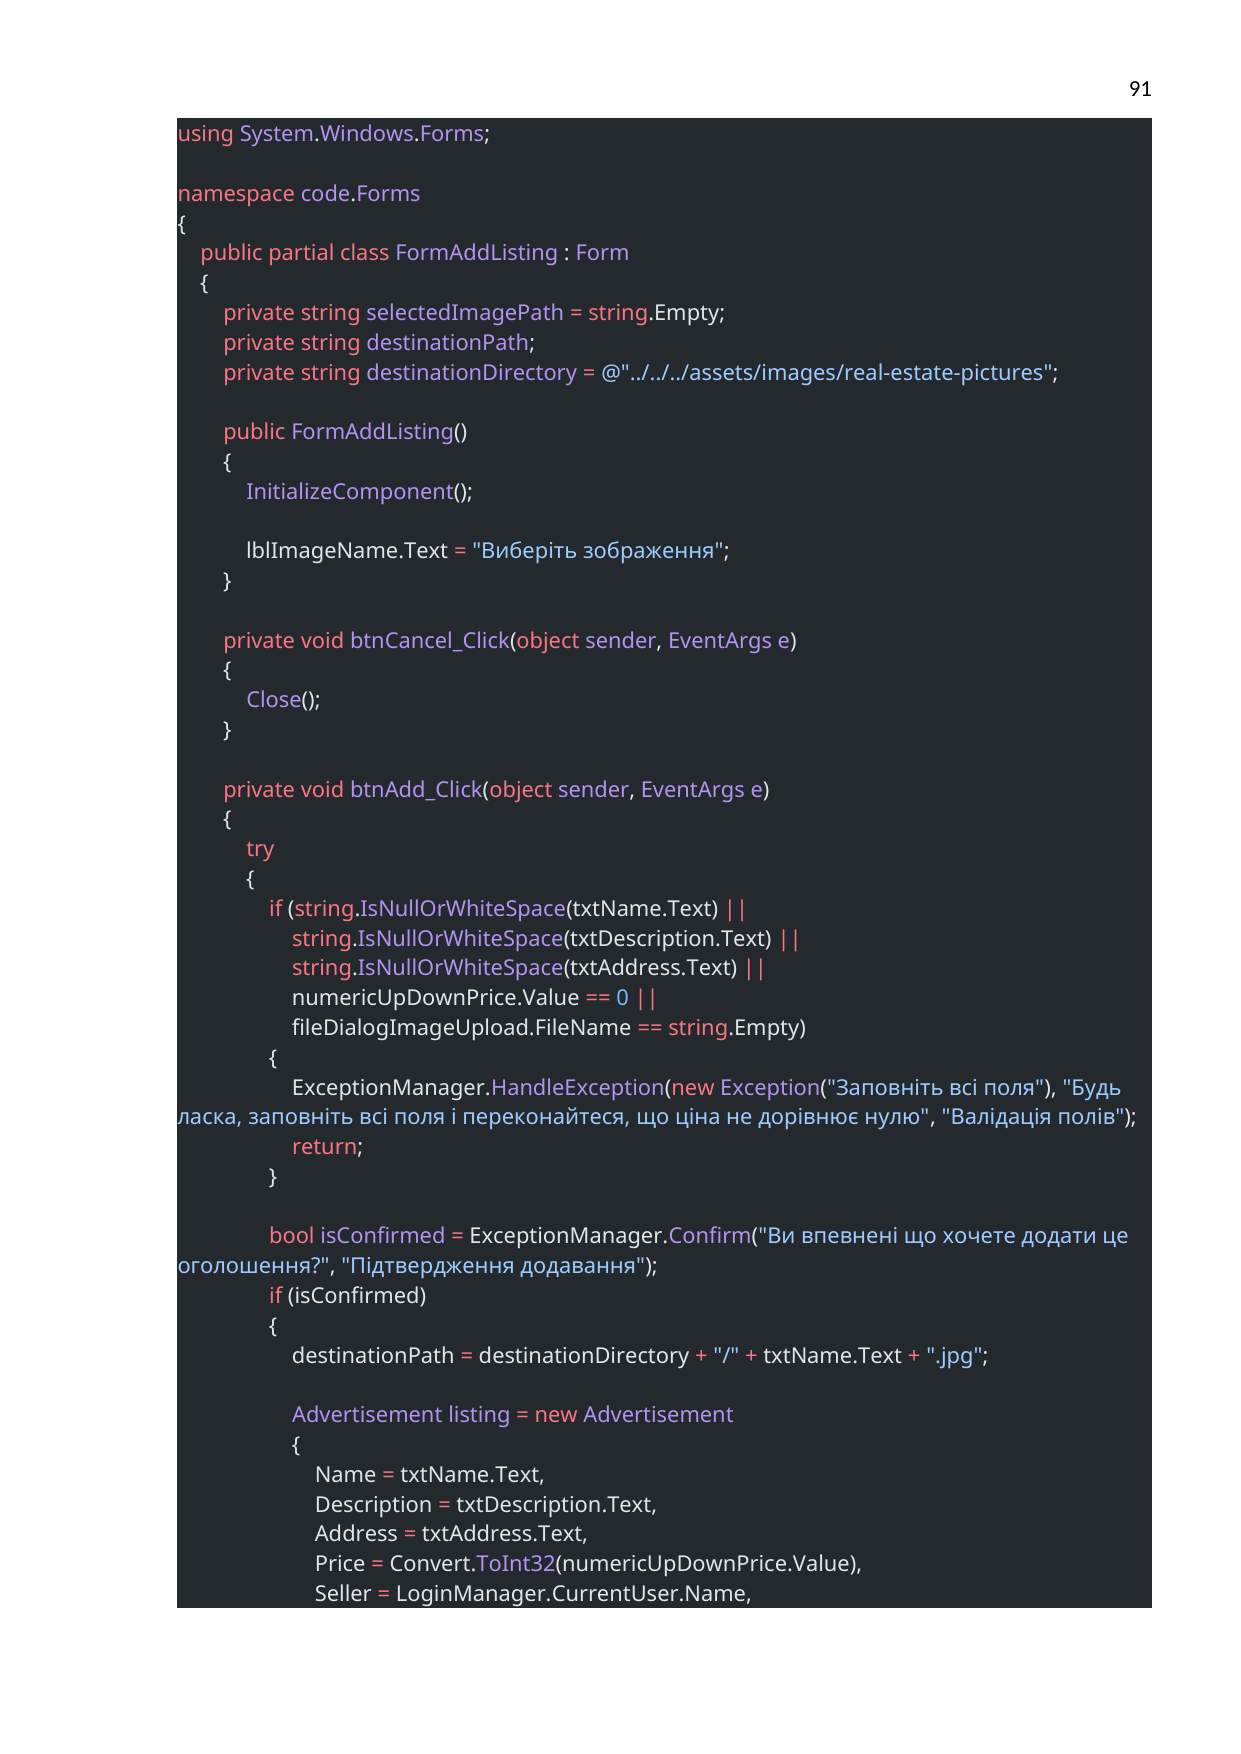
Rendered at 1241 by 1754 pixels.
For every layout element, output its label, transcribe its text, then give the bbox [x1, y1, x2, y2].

text { [177, 267, 1152, 297]
text InitializeComponent(); [177, 476, 1152, 505]
text Seller = LoginManager.CurrentUser.Name, [177, 1578, 1152, 1608]
text { [177, 1429, 1152, 1459]
text Description = txtDescription.Text, [177, 1488, 1152, 1518]
text private void btnAdd_Click(object sender, EventArgs e) [177, 773, 1152, 803]
text numericUpDownPrice.Value == 0 || [177, 982, 1152, 1012]
text private string selectedImagePath = string.Empty; [177, 297, 1152, 327]
text lblImageName.Text = "Виберіть зображення"; [177, 535, 1152, 565]
text private void btnCancel_Click(object sender, EventArgs e) [177, 624, 1152, 654]
text { [177, 654, 1152, 684]
text namespace code.Forms [177, 178, 1152, 207]
text using System.Windows.Forms; [177, 118, 1152, 148]
text return; [177, 1131, 1152, 1161]
text Name = txtName.Text, [177, 1459, 1152, 1488]
text fileDialogImageUpload.FileName == string.Empty) [177, 1012, 1152, 1042]
text public partial class FormAddListing : Form [177, 237, 1152, 267]
text string.IsNullOrWhiteSpace(txtDescription.Text) || [177, 922, 1152, 952]
text { [177, 446, 1152, 476]
text { [177, 1310, 1152, 1339]
text string.IsNullOrWhiteSpace(txtAddress.Text) || [177, 952, 1152, 982]
text bool isConfirmed = ExceptionManager.Confirm("Ви впевнені що хочете додати це оголошення?", "Підтвердження додавання"); [177, 1220, 1152, 1280]
text try [177, 833, 1152, 863]
text { [177, 863, 1152, 893]
text } [177, 1161, 1152, 1191]
text public FormAddListing() [177, 416, 1152, 446]
text } [177, 565, 1152, 595]
text Close(); [177, 684, 1152, 714]
text Advertisement listing = new Advertisement [177, 1399, 1152, 1429]
text if (string.IsNullOrWhiteSpace(txtName.Text) || [177, 893, 1152, 922]
text { [177, 207, 1152, 237]
text ExceptionManager.HandleException(new Exception("Заповніть всі поля"), "Будь ласка, заповніть всі поля і переконайтеся, що ціна не дорівнює нулю", "Валідація полів"); [177, 1071, 1152, 1131]
text destinationPath = destinationDirectory + "/" + txtName.Text + ".jpg"; [177, 1339, 1152, 1369]
text private string destinationPath; [177, 327, 1152, 356]
text Address = txtAddress.Text, [177, 1518, 1152, 1548]
text if (isConfirmed) [177, 1280, 1152, 1310]
text { [177, 1042, 1152, 1071]
text private string destinationDirectory = @"../../../assets/images/real-estate-pictures"; [177, 356, 1152, 386]
text Price = Convert.ToInt32(numericUpDownPrice.Value), [177, 1548, 1152, 1578]
text { [177, 803, 1152, 833]
text } [177, 714, 1152, 744]
